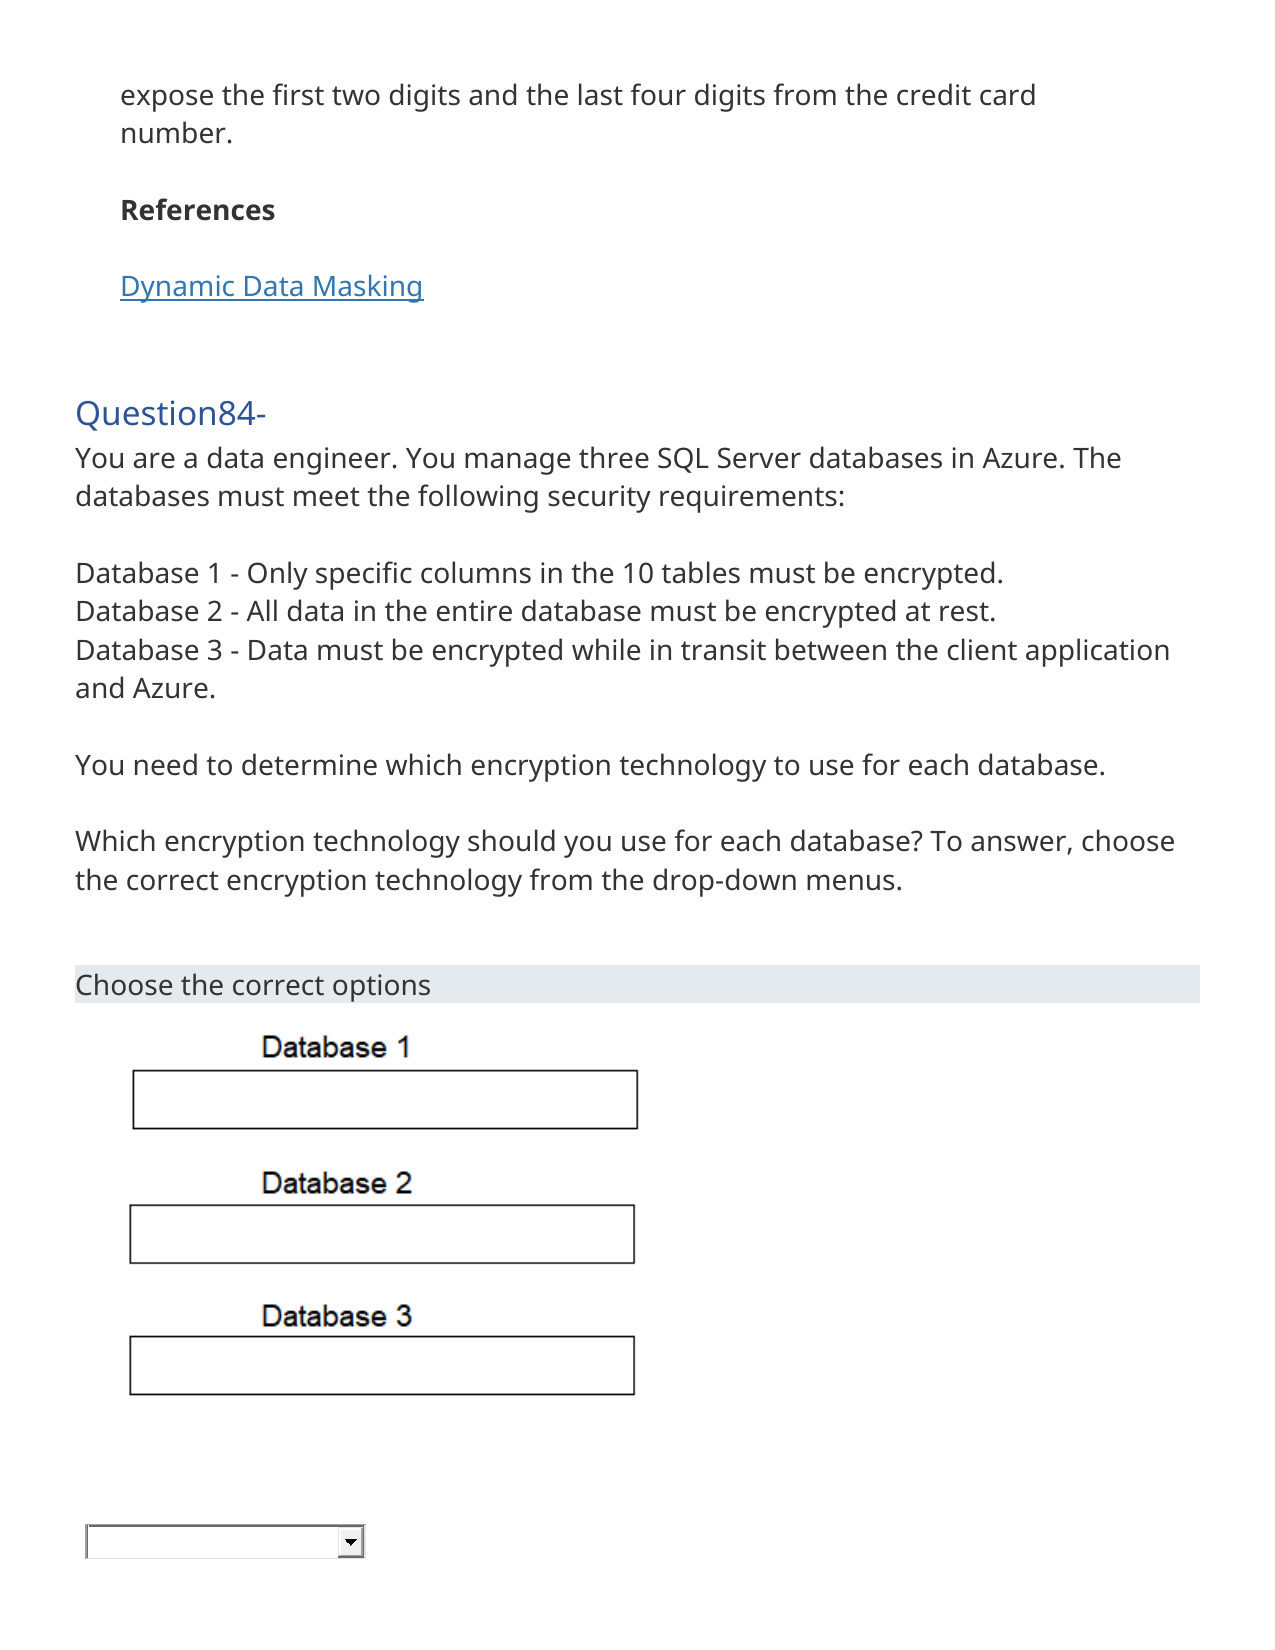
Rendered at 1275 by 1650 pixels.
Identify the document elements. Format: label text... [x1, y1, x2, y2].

text You are a data engineer. You manage three SQL Server databases in Azure. The databases must meet the following security requirements: Database 1 - Only specific columns in the 10 tables must be encrypted. Database 2 - All data in the entire database must be encrypted at rest. Database 3 - Data must be encrypted while in transit between the client application and Azure. You need to determine which encryption technology to use for each database. Which encryption technology should you use for each database? To answer, choose the correct encryption technology from the drop-down menus. [75, 438, 1200, 898]
picture [75, 1017, 704, 1505]
text Choose the correct options [75, 965, 1200, 1003]
subtitle Question84- [75, 389, 1200, 435]
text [120, 75, 1155, 305]
